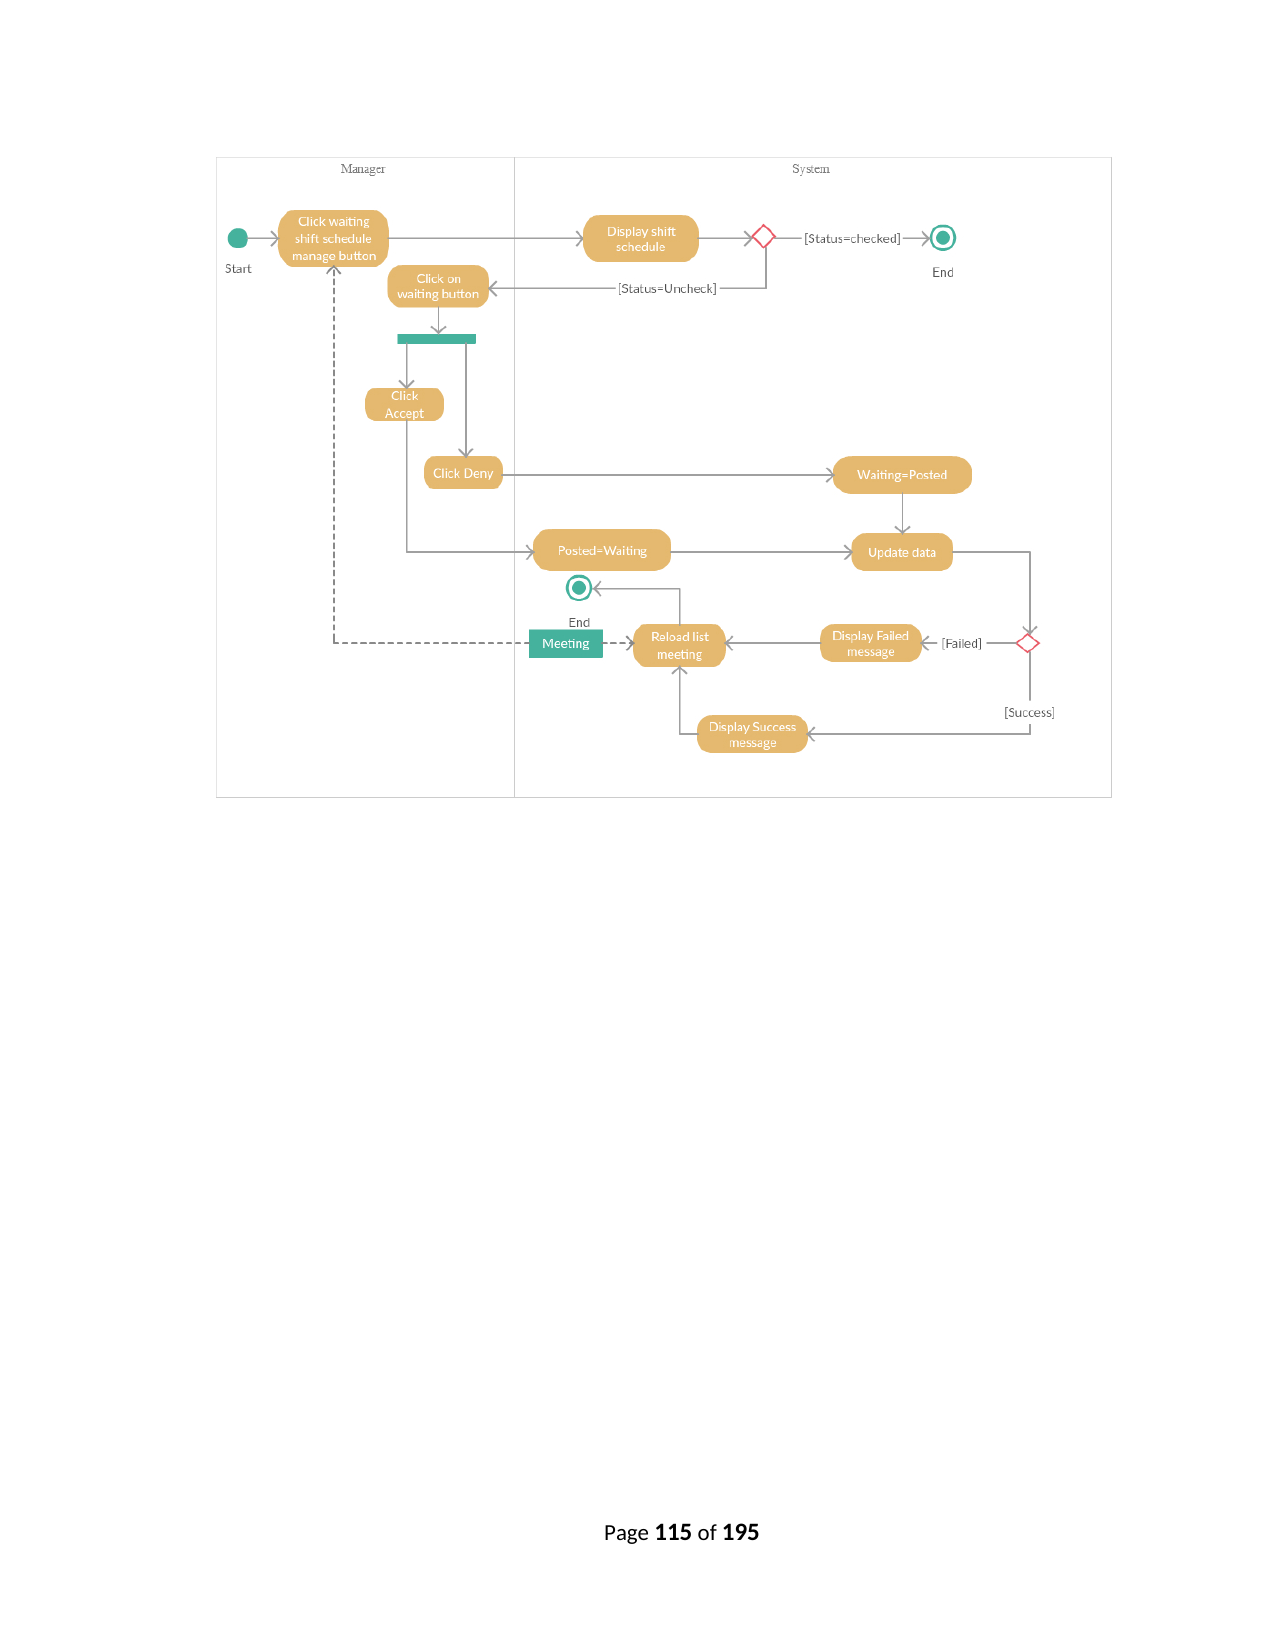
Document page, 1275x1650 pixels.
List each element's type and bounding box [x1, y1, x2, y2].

picture [206, 147, 1120, 799]
